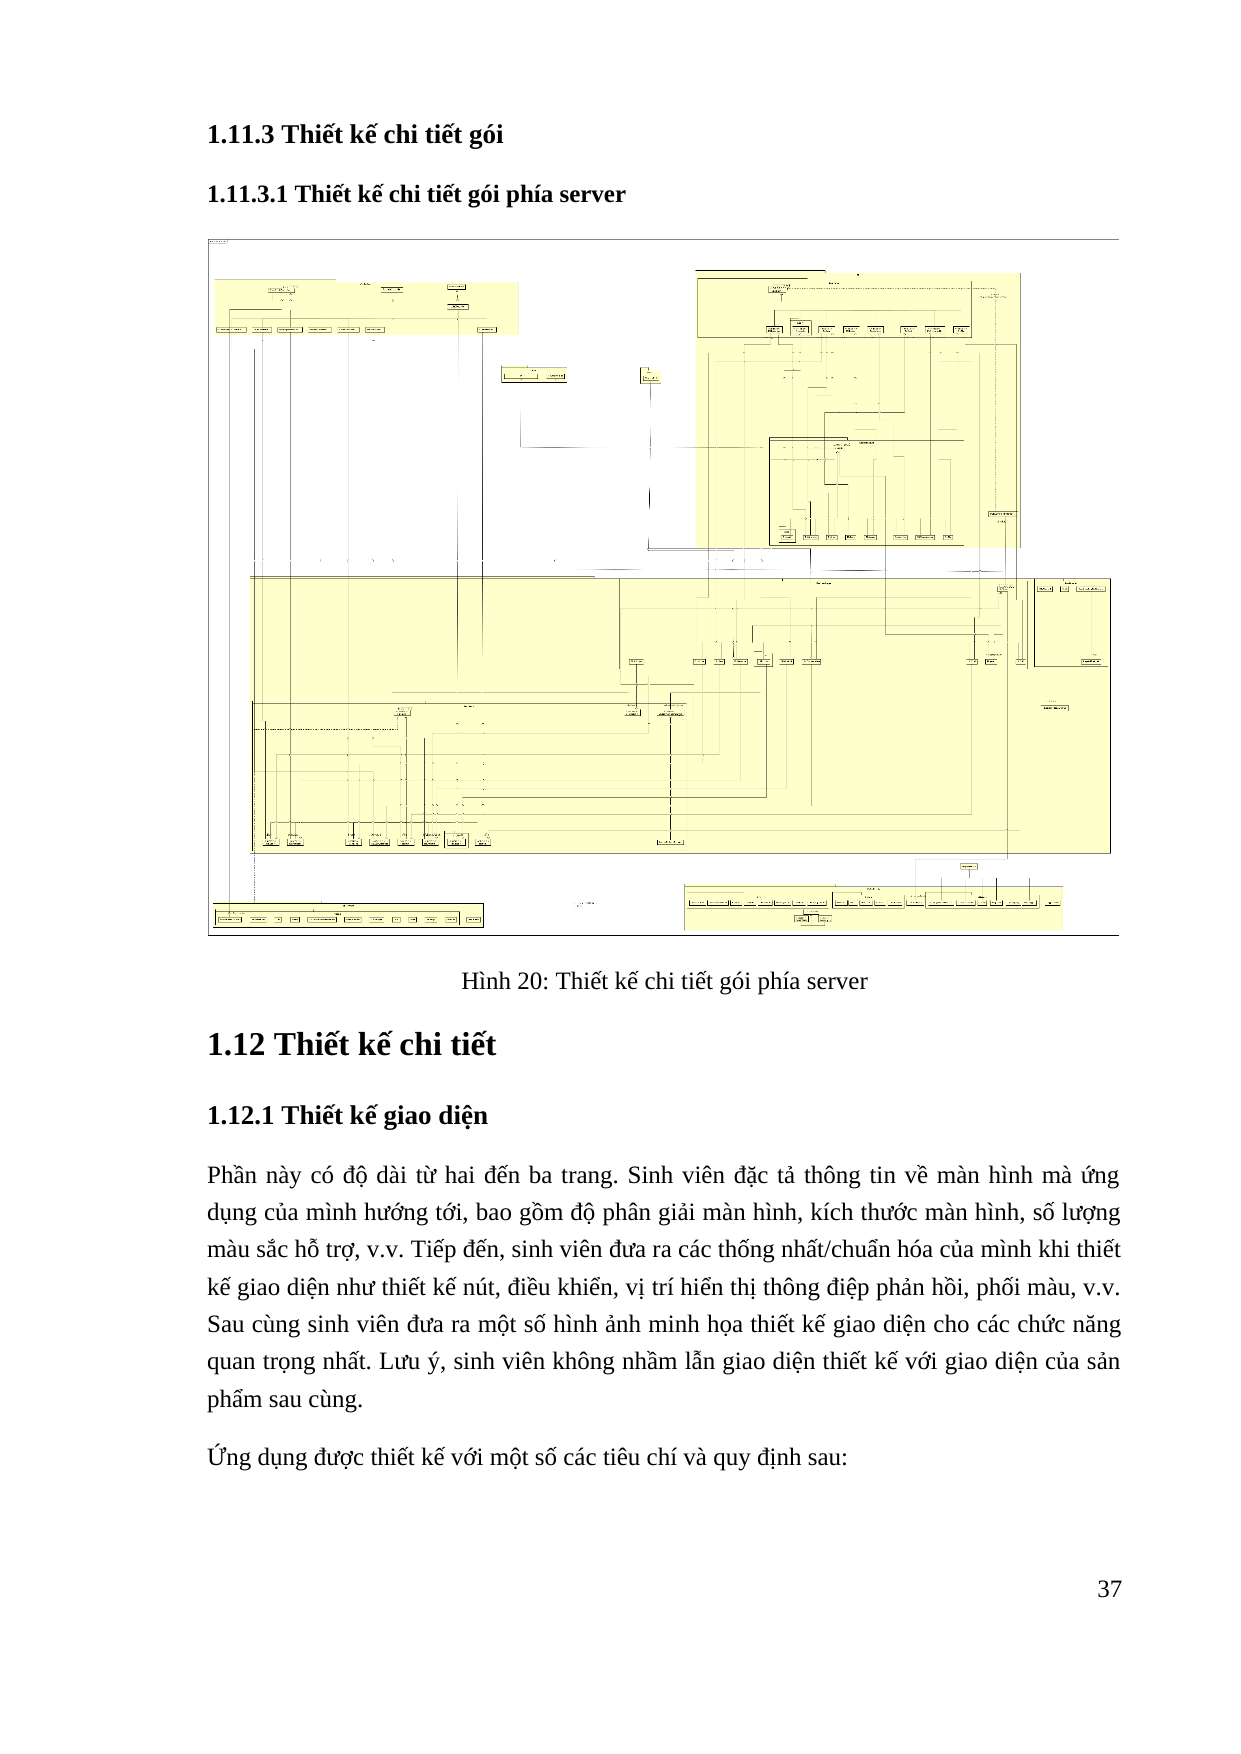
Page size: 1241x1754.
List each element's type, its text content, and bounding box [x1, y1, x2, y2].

picture [206, 237, 1120, 937]
subtitle Thiết kế chi tiết gói [207, 118, 1122, 149]
text Phần này có độ dài từ hai đến ba trang. Sinh viên đặc tả thông tin về màn hình mà ứng dụng của mình hướng tới, bao gồm độ phân giải màn hình, kích thước màn hình, số lượng màu sắc hỗ trợ, v.v. Tiếp đến, sinh viên đưa ra các thống nhất/chuẩn hóa của mình khi thiết kế giao diện như thiết kế nút, điều khiển, vị trí hiển thị thông điệp phản hồi, phối màu, v.v. Sau cùng sinh viên đưa ra một số hình ảnh minh họa thiết kế giao diện cho các chức năng quan trọng nhất. Lưu ý, sinh viên không nhầm lẫn giao diện thiết kế với giao diện của sản phẩm sau cùng. [207, 1160, 1122, 1412]
subtitle Thiết kế giao diện [207, 1099, 1122, 1130]
subtitle Thiết kế chi tiết [207, 1024, 1122, 1062]
text Ứng dụng được thiết kế với một số các tiêu chí và quy định sau: [207, 1442, 1122, 1471]
text Hình 20: Thiết kế chi tiết gói phía server [207, 966, 1122, 994]
subtitle Thiết kế chi tiết gói phía server [207, 179, 1122, 208]
